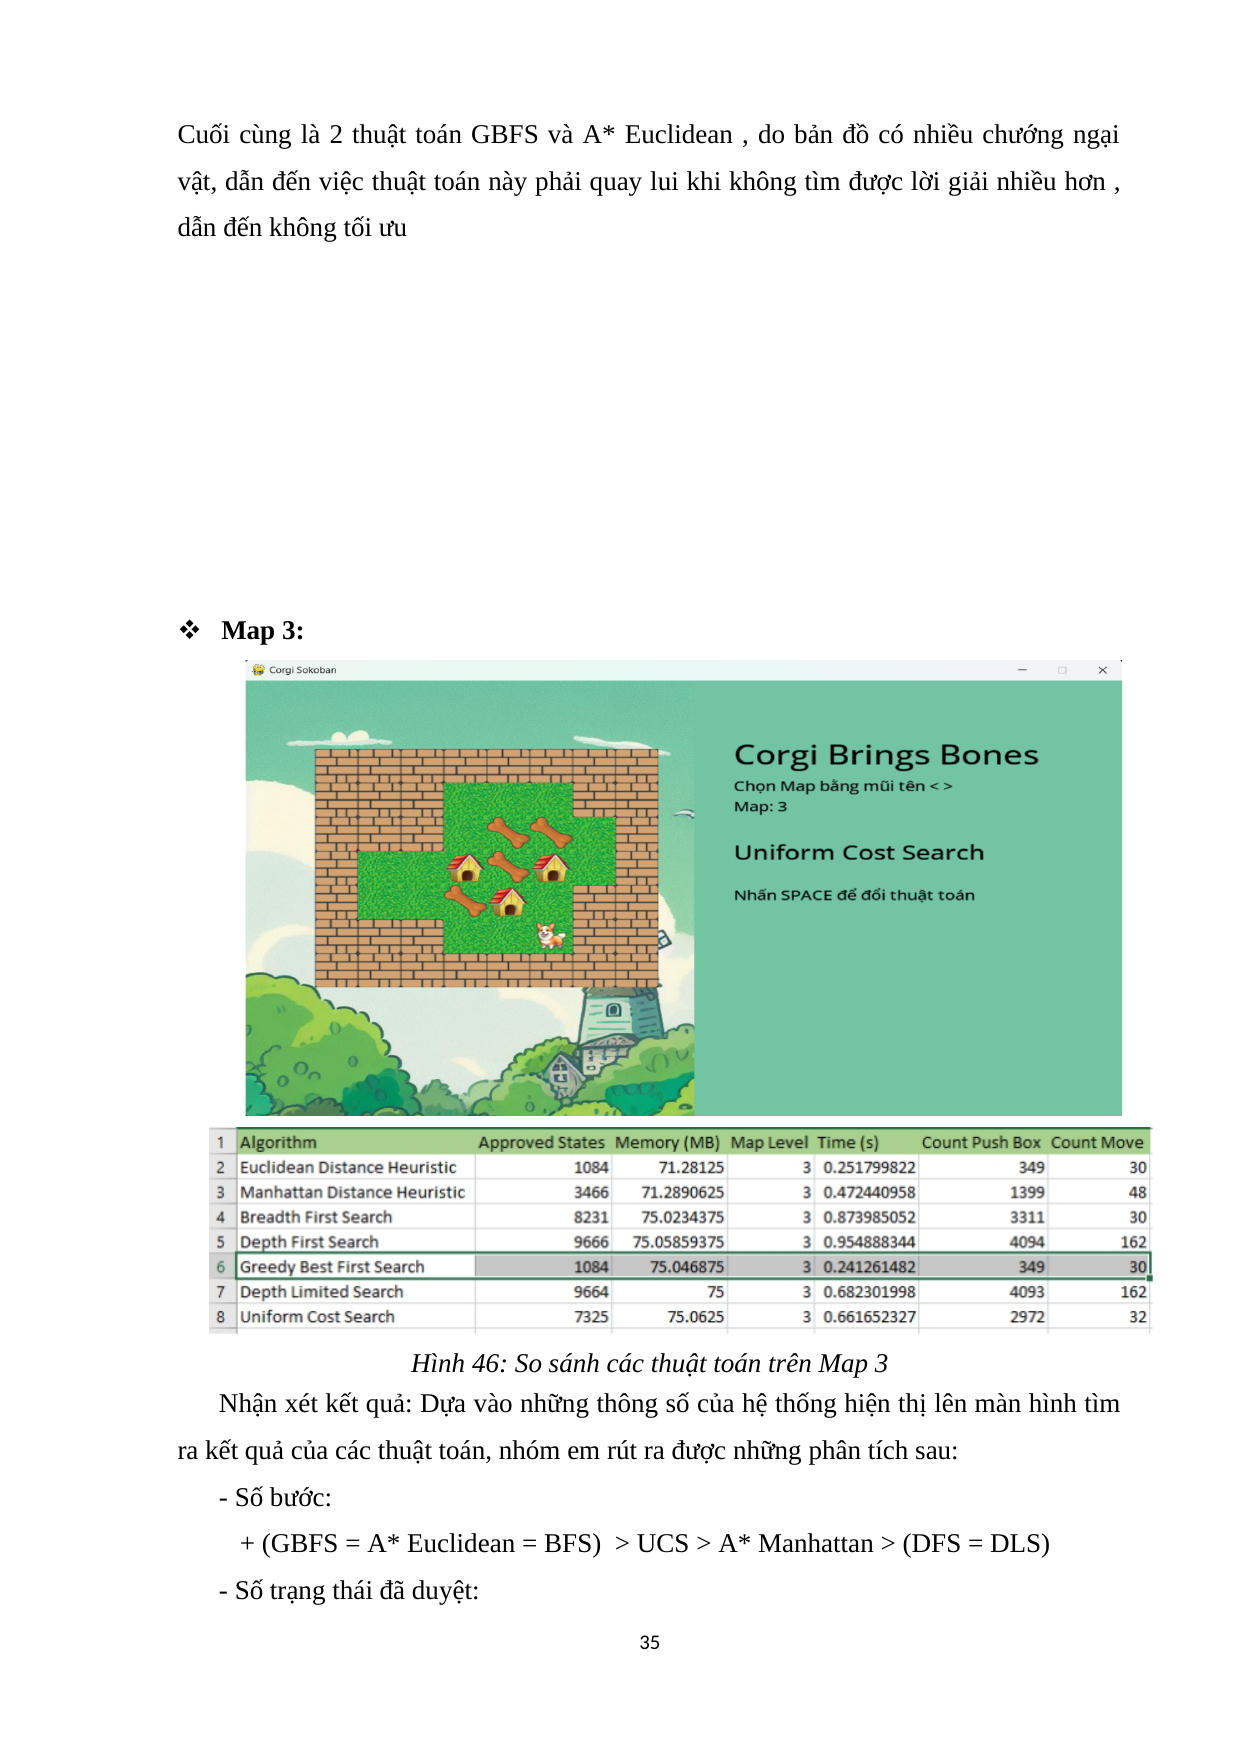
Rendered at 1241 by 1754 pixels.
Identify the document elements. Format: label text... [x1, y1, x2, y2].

picture [245, 660, 1123, 1116]
text Nhận xét kết quả: Dựa vào những thông số của hệ thống hiện thị lên màn hình tìm ra kết quả của các thuật toán, nhóm em rút ra được những phân tích sau: [177, 1387, 1122, 1465]
picture [209, 1127, 1153, 1335]
text Cuối cùng là 2 thuật toán GBFS và A* Euclidean , do bản đồ có nhiều chướng ngại vật, dẫn đến việc thuật toán này phải quay lui khi không tìm được lời giải nhiều hơn , dẫn đến không tối ưu [177, 118, 1122, 243]
text + (GBFS = A* Euclidean = BFS) > UCS > A* Manhattan > (DFS = DLS) [177, 1527, 1122, 1558]
text - Số trạng thái đã duyệt: [177, 1574, 1122, 1605]
list Map 3: [177, 614, 1122, 645]
text Hình 46: So sánh các thuật toán trên Map 3 [177, 1347, 1122, 1378]
text - Số bước: [177, 1481, 1122, 1512]
